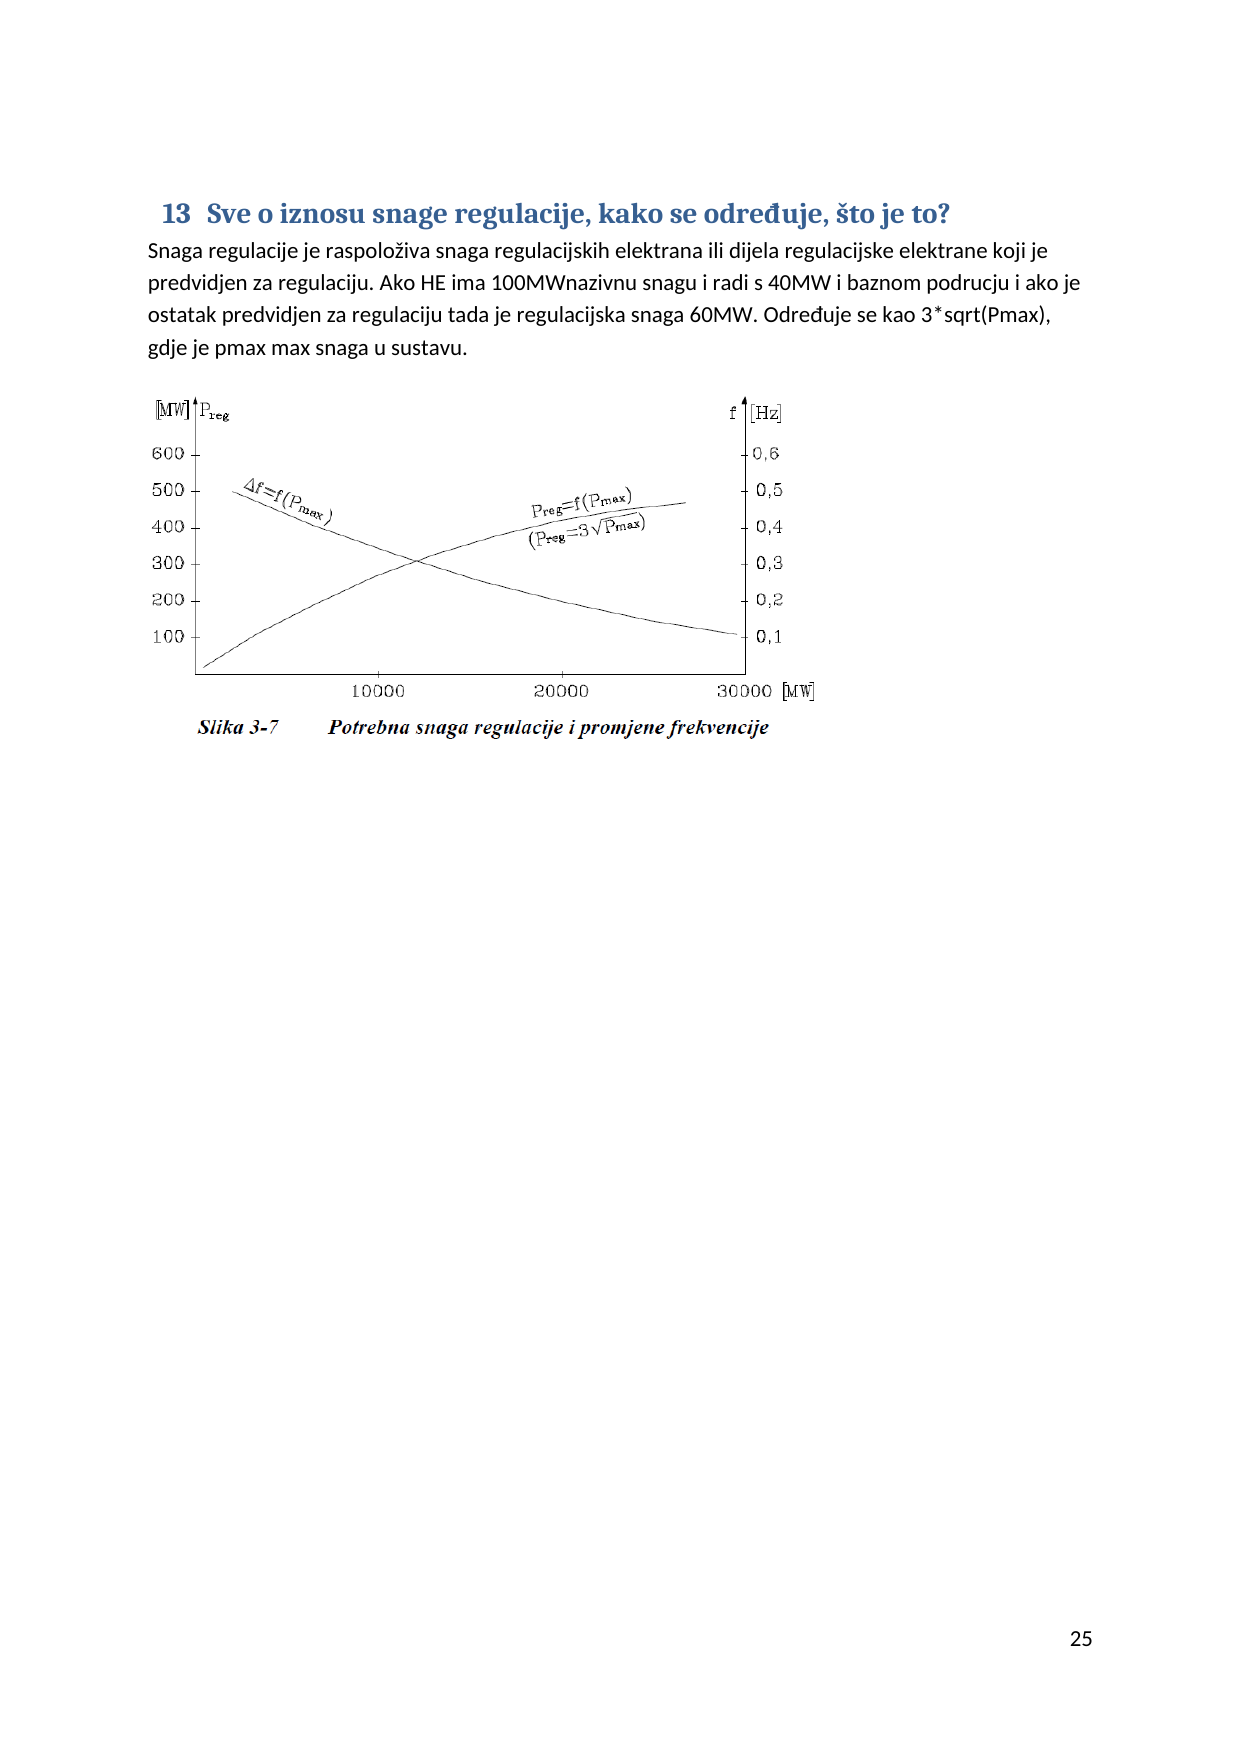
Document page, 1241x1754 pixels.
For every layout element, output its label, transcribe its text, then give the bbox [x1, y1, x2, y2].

text Snaga regulacije je raspoloživa snaga regulacijskih elektrana ili dijela regulacijske elektrane koji je predvidjen za regulaciju. Ako HE ima 100MWnazivnu snagu i radi s 40MW i baznom podrucju i ako je ostatak predvidjen za regulaciju tada je regulacijska snaga 60MW. Određuje se kao 3*sqrt(Pmax), gdje je pmax max snaga u sustavu. [148, 236, 1093, 361]
subtitle Sve o iznosu snage regulacije, kako se određuje, što je to? [162, 198, 1093, 231]
picture [147, 385, 843, 745]
